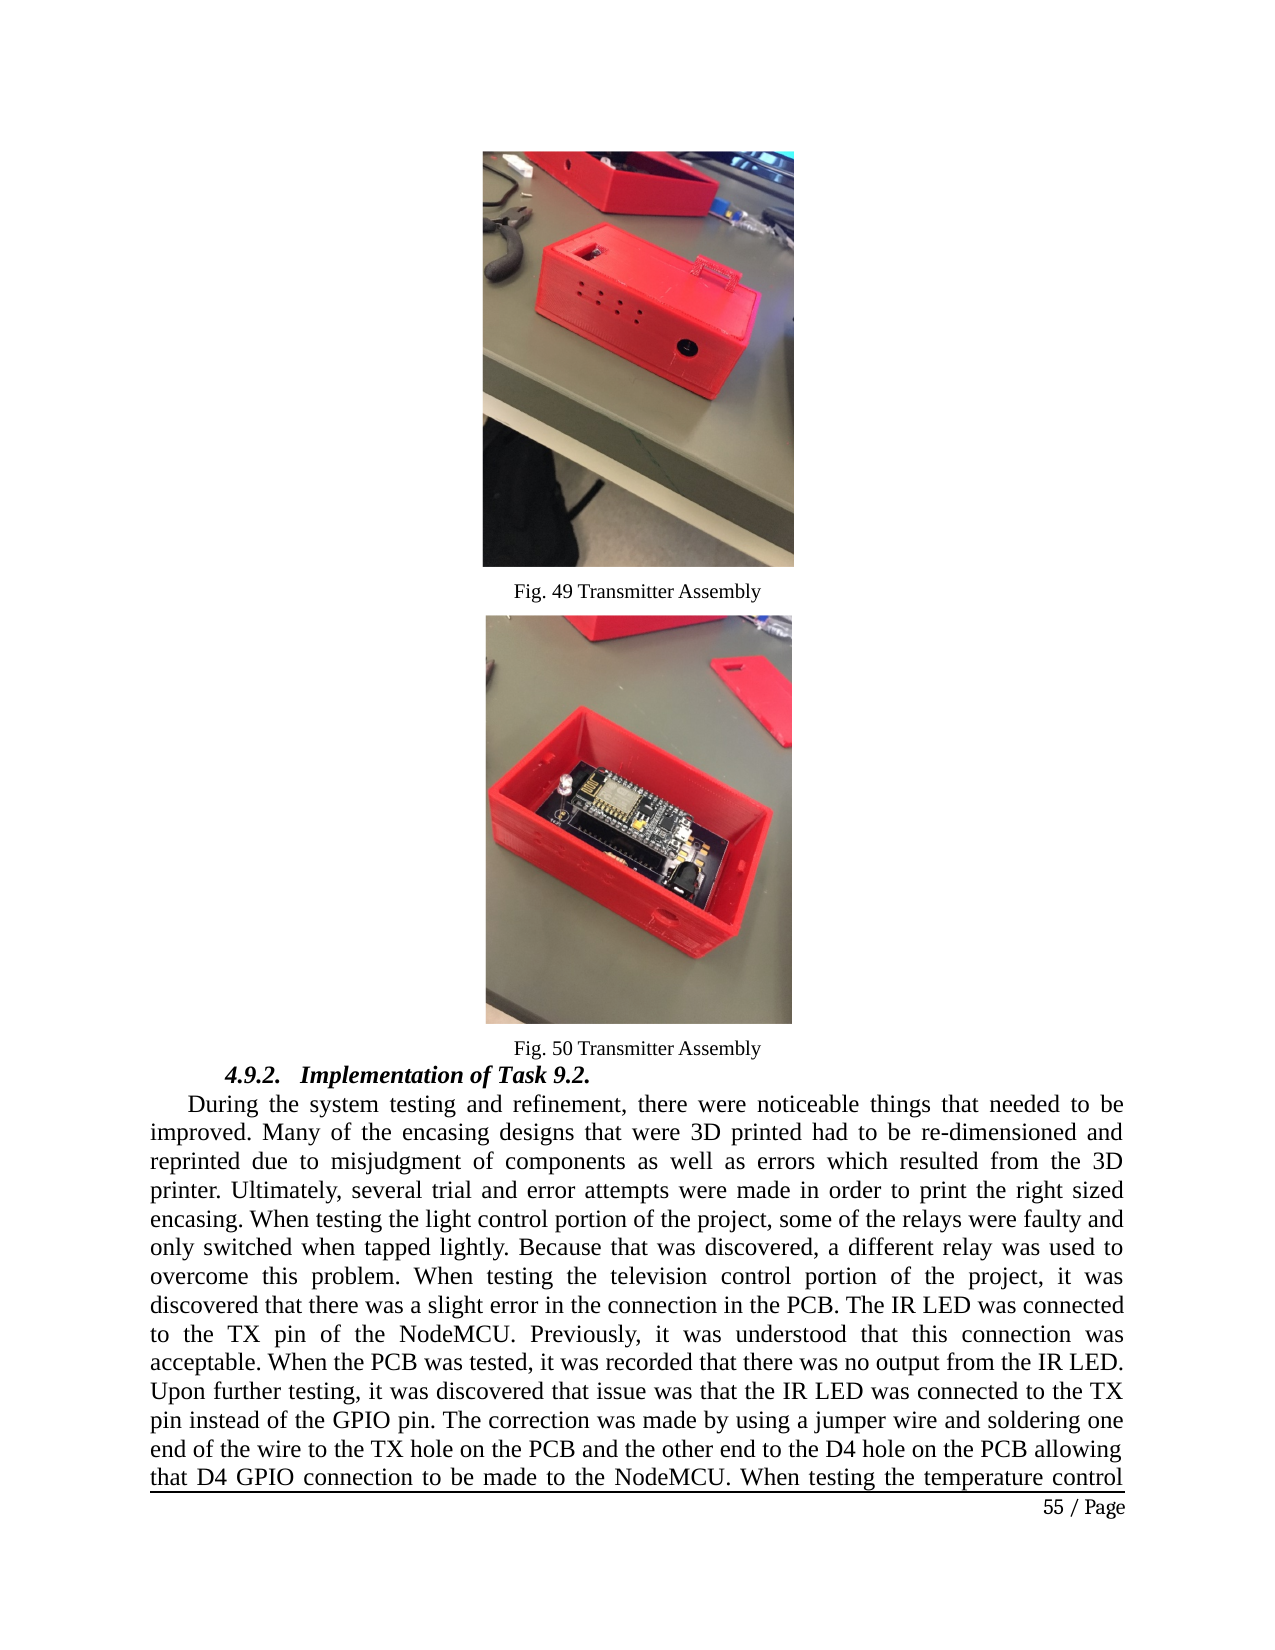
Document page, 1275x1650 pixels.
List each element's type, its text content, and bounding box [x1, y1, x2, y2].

subtitle Implementation of Task 9.2. [225, 1060, 1125, 1089]
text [150, 1089, 1125, 1491]
text Fig. 49 Transmitter Assembly [150, 579, 1125, 603]
text Fig. 50 Transmitter Assembly [150, 1036, 1125, 1060]
picture [483, 152, 794, 566]
picture [486, 616, 792, 1023]
